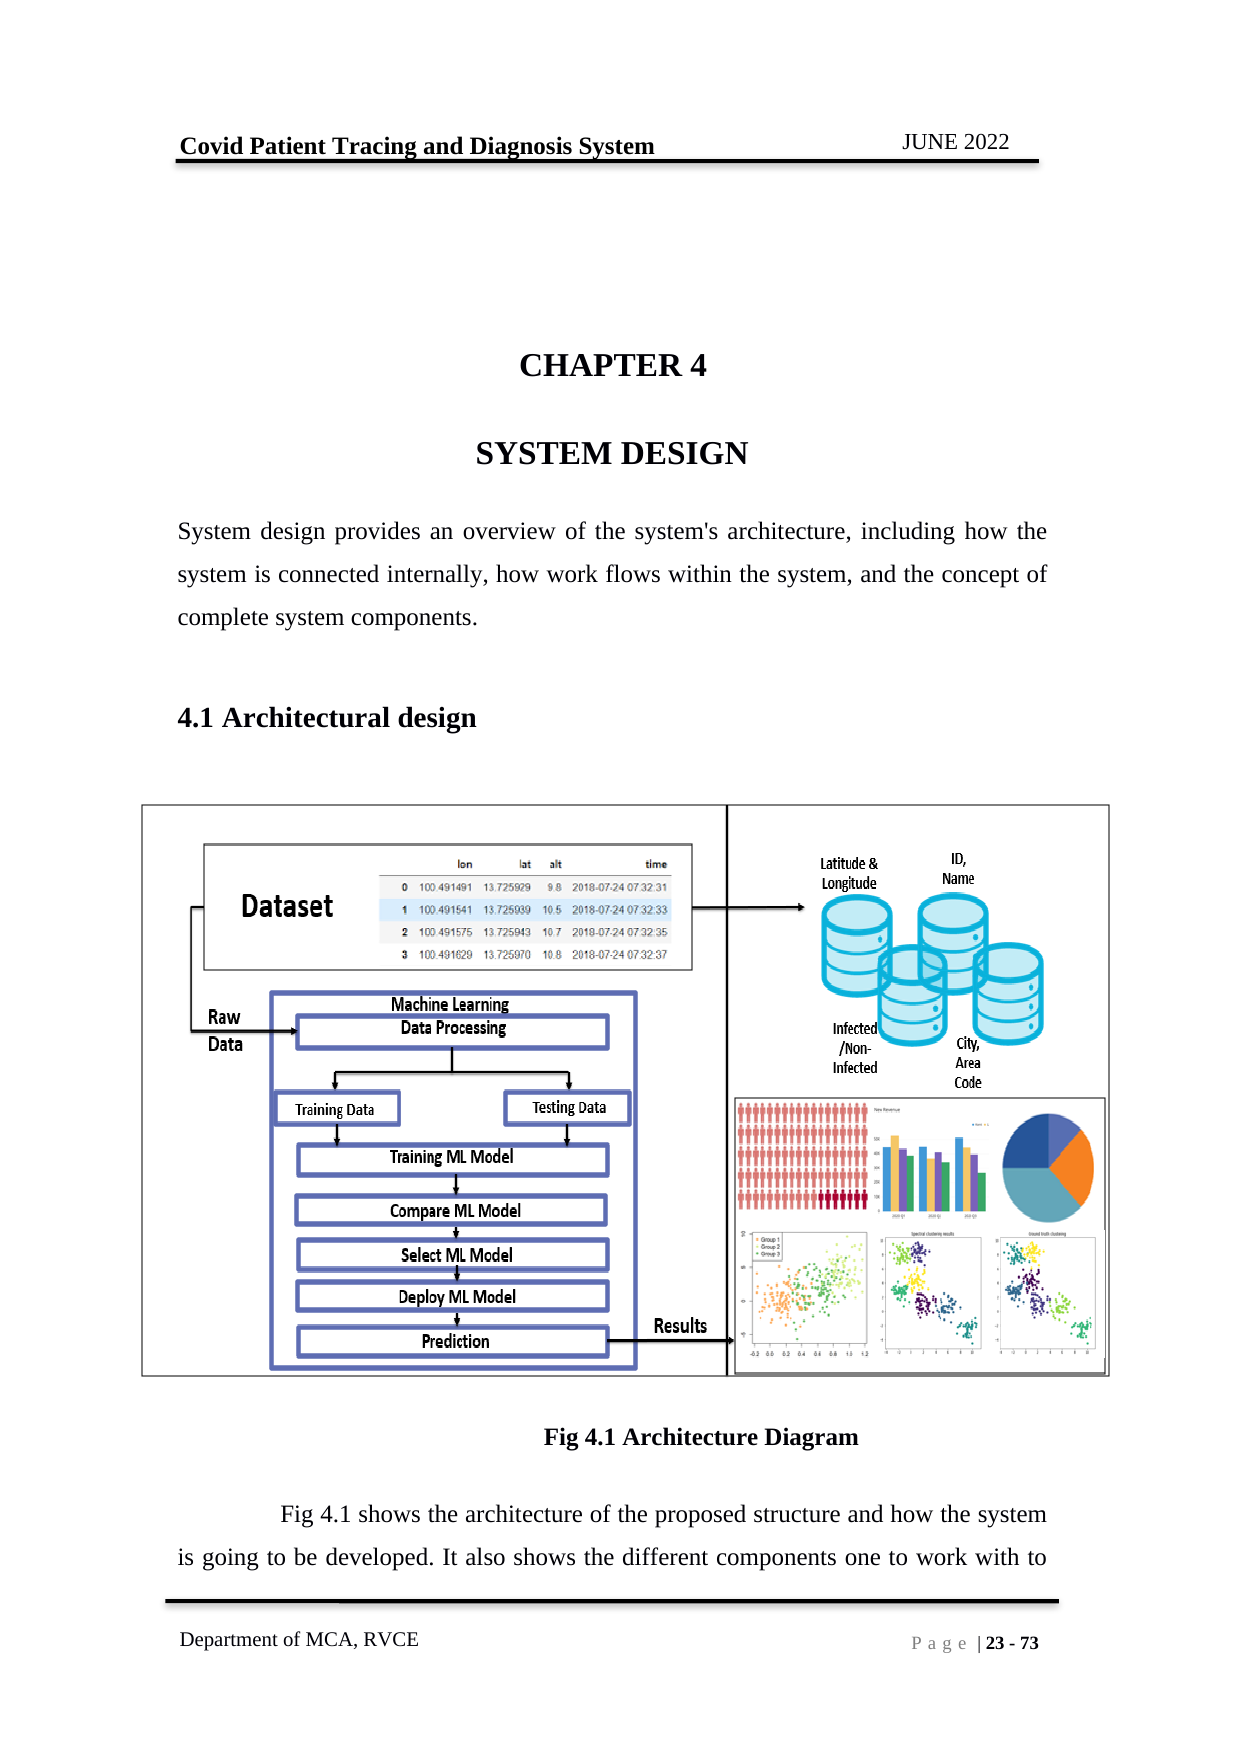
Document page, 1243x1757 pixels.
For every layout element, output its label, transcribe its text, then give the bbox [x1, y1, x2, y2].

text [177, 1499, 1048, 1571]
subtitle CHAPTER 4 [177, 345, 1048, 383]
picture [106, 778, 1119, 1394]
subtitle Architectural design [177, 700, 1048, 733]
subtitle SYSTEM DESIGN [176, 433, 1048, 471]
text Fig 4.1 Architecture Diagram [544, 1422, 1048, 1451]
text System design provides an overview of the system's architecture, including how the system is connected internally, how work flows within the system, and the concept of complete system components. [177, 516, 1048, 631]
